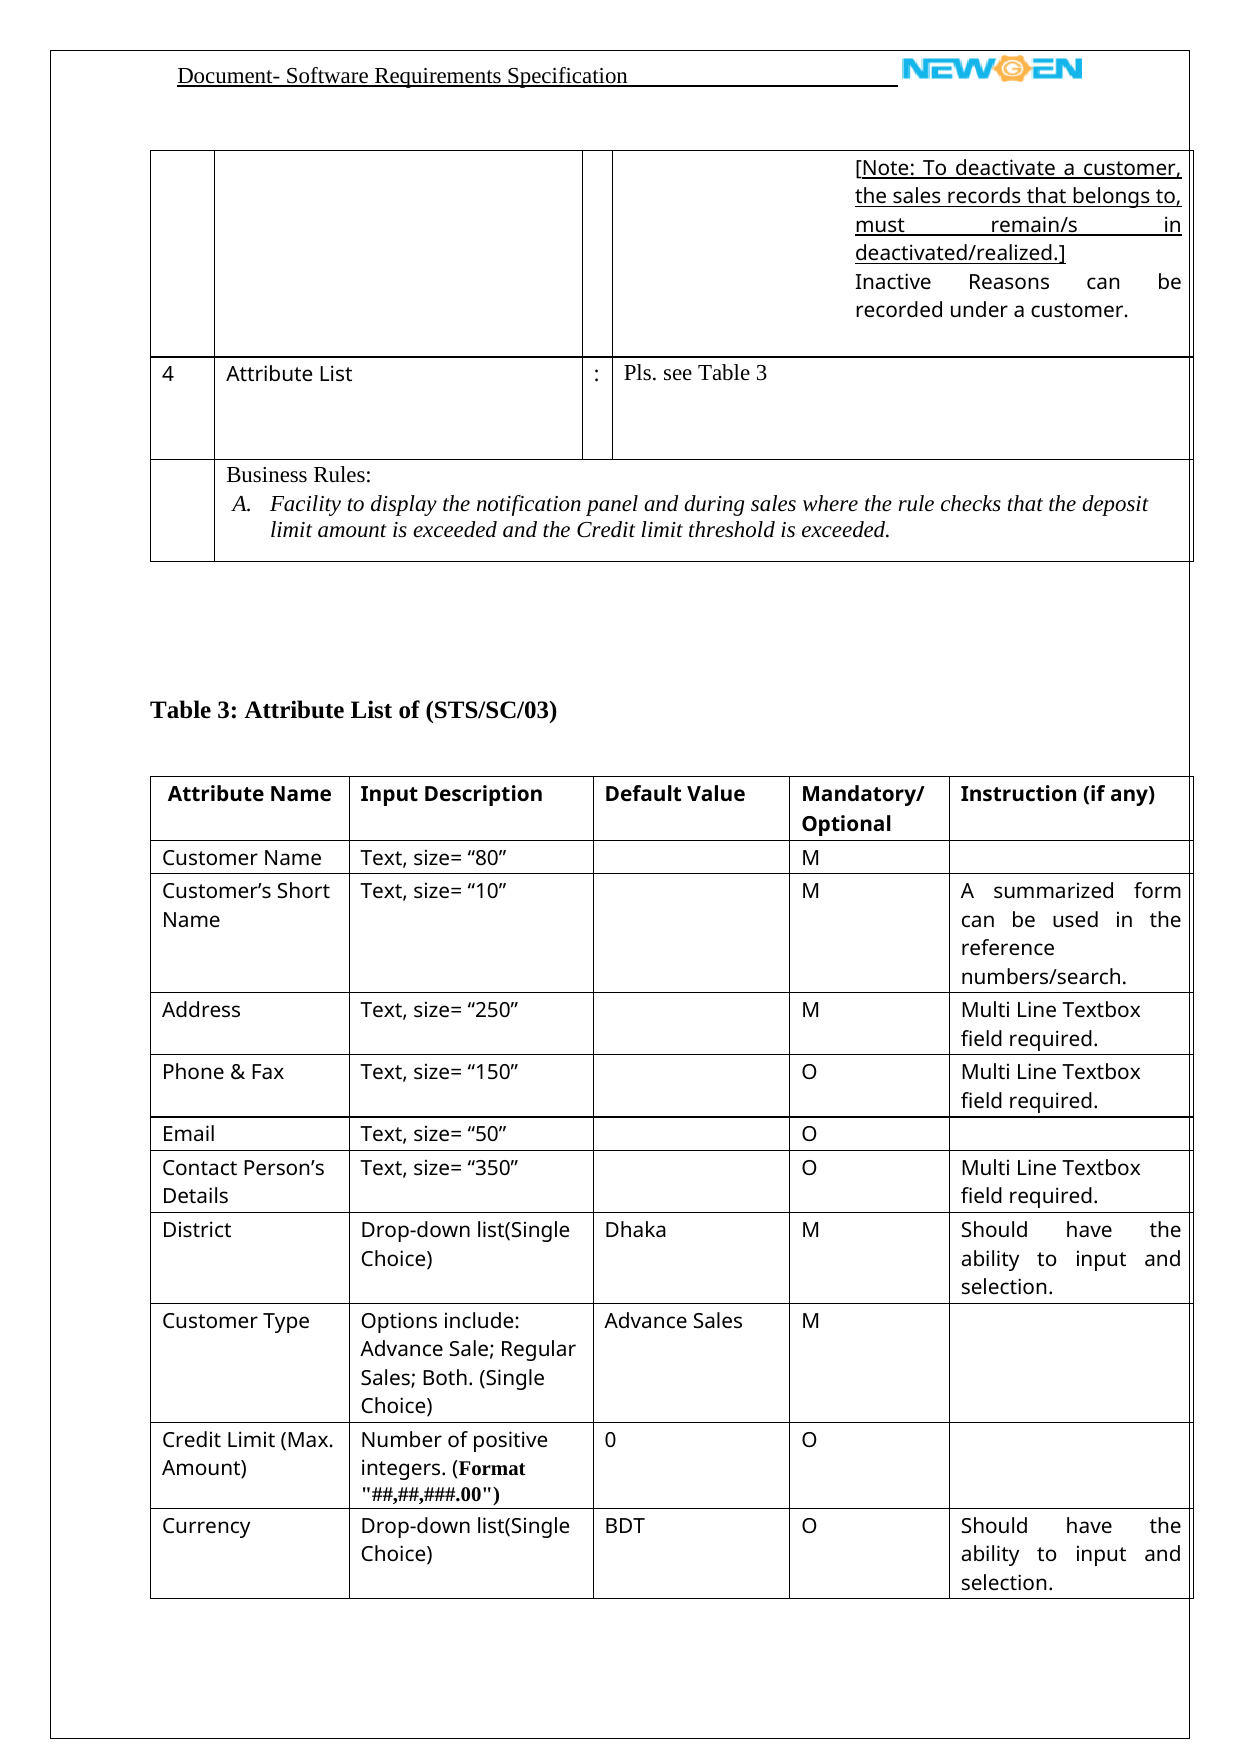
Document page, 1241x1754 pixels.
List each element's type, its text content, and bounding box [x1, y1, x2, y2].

table_cell [594, 1055, 789, 1116]
table_cell M [790, 1213, 949, 1303]
table_cell [594, 1151, 789, 1212]
table_cell Customer Type [151, 1304, 349, 1422]
table_cell [950, 1118, 1189, 1150]
table_cell [594, 841, 789, 873]
table_cell Business Rules: Facility to display the notification panel and during sales where the rule checks that the deposit limit amount is exceeded and the Credit limit threshold is exceeded. [215, 460, 1189, 561]
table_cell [350, 1423, 593, 1508]
table_cell Options include: Advance Sale; Regular Sales; Both. (Single Choice) [350, 1304, 593, 1422]
table_cell Customer Name [151, 841, 349, 873]
table_cell O [790, 1151, 949, 1212]
table_cell Attribute List [215, 358, 582, 458]
table_cell O [790, 1118, 949, 1150]
table_cell Multi Line Textbox field required. [950, 1055, 1189, 1116]
table_header Attribute Name [151, 777, 349, 840]
table_header Mandatory/ Optional [790, 777, 949, 840]
table_cell : [583, 151, 612, 356]
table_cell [215, 151, 582, 356]
table_cell Phone & Fax [151, 1055, 349, 1116]
table_cell M [790, 874, 949, 992]
table_cell Text, size= “350” [350, 1151, 593, 1212]
table_cell Contact Person’s Details [151, 1151, 349, 1212]
table_cell Address [151, 993, 349, 1054]
table_cell M [790, 993, 949, 1054]
table_cell O [790, 1509, 949, 1598]
table_cell : [583, 358, 612, 458]
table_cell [613, 151, 1189, 356]
table_cell [594, 874, 789, 992]
table_header Default Value [594, 777, 789, 840]
table_cell Multi Line Textbox field required. [950, 993, 1189, 1054]
table_cell Should have the ability to input and selection. [950, 1213, 1189, 1303]
table_cell [594, 993, 789, 1054]
table_cell A summarized form can be used in the reference numbers/search. [950, 874, 1189, 992]
table_cell [151, 460, 214, 561]
table_cell Multi Line Textbox field required. [950, 1151, 1189, 1212]
table_cell 3 [151, 151, 214, 356]
table_cell Text, size= “150” [350, 1055, 593, 1116]
table_cell O [790, 1423, 949, 1508]
table_cell Drop-down list(Single Choice) [350, 1213, 593, 1303]
table_cell BDT [594, 1509, 789, 1598]
table_cell Text, size= “80” [350, 841, 593, 873]
table_cell Drop-down list(Single Choice) [350, 1509, 593, 1598]
table_cell [950, 1304, 1189, 1422]
table_cell Text, size= “250” [350, 993, 593, 1054]
table_cell [594, 1118, 789, 1150]
table_cell M [790, 1304, 949, 1422]
table_cell Customer’s Short Name [151, 874, 349, 992]
table_cell O [790, 1055, 949, 1116]
table_cell Advance Sales [594, 1304, 789, 1422]
table_cell [950, 841, 1189, 873]
table_cell Should have the ability to input and selection. [950, 1509, 1189, 1598]
table_header Instruction (if any) [950, 777, 1189, 840]
table_cell Dhaka [594, 1213, 789, 1303]
table_cell Pls. see Table 3 [613, 358, 1189, 458]
table_cell 4 [151, 358, 214, 458]
table_cell District [151, 1213, 349, 1303]
table_cell [950, 1423, 1189, 1508]
table_cell Currency [151, 1509, 349, 1598]
table_cell Text, size= “50” [350, 1118, 593, 1150]
table_cell Text, size= “10” [350, 874, 593, 992]
table_header Input Description [350, 777, 593, 840]
table_cell Email [151, 1118, 349, 1150]
picture [897, 52, 1091, 84]
table_cell M [790, 841, 949, 873]
text Table 3: Attribute List of (STS/SC/03) [150, 695, 1090, 724]
table_cell 0 [594, 1423, 789, 1508]
table_cell Credit Limit (Max. Amount) [151, 1423, 349, 1508]
